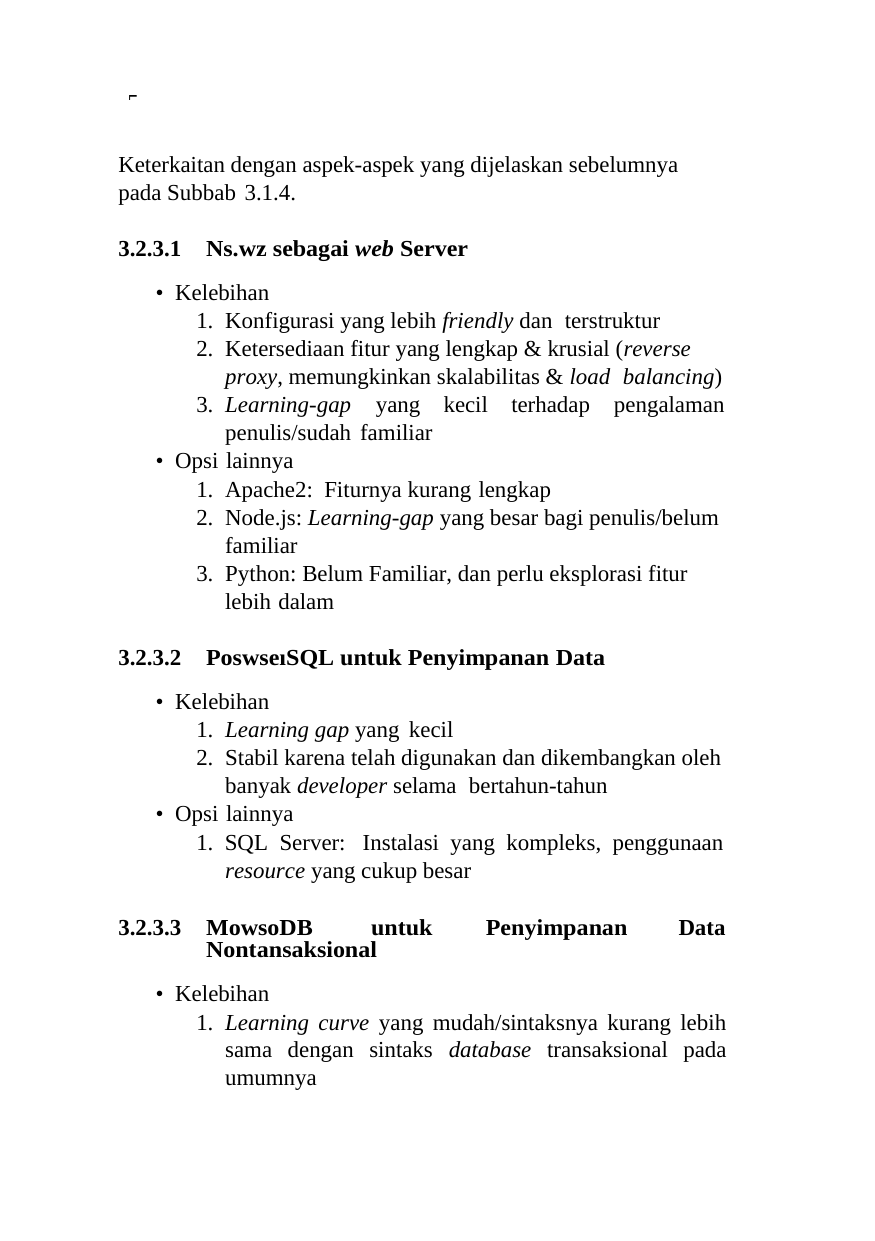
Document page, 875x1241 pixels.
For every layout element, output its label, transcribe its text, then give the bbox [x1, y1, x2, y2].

list Node.js: Learning-gap yang besar bagi penulis/belum familiar [196, 504, 727, 558]
text Keterkaitan dengan aspek-aspek yang dijelaskan sebelumnya pada Subbab 3.1.4. [118, 151, 709, 205]
text 1. SQL Server: Instalasi yang kompleks, penggunaan [196, 829, 755, 855]
text resource yang cukup besar [225, 857, 755, 883]
list Stabil karena telah digunakan dan dikembangkan oleh banyak developer selama bertahun-tahun [196, 744, 727, 799]
list Learning gap yang kecil [196, 716, 755, 743]
list Kelebihan [155, 279, 755, 305]
list Opsi lainnya [155, 447, 755, 474]
subtitle PoswseıSQL untuk Penyimpanan Data [118, 644, 755, 671]
list Learning curve yang mudah/sintaksnya kurang lebih sama dengan sintaks database transaksional pada umumnya [196, 1008, 727, 1091]
subtitle Ns.wz sebagai web Server [118, 235, 755, 262]
list Python: Belum Familiar, dan perlu eksplorasi fitur lebih dalam [196, 560, 727, 614]
list Kelebihan [155, 980, 755, 1007]
list Opsi lainnya [155, 800, 755, 827]
list Kelebihan [155, 688, 755, 714]
list Ketersediaan fitur yang lengkap & krusial (reverse proxy, memungkinkan skalabilitas & load balancing) [196, 336, 727, 390]
subtitle MowsoDB untuk Penyimpanan Data Nontansaksional [118, 917, 727, 962]
list Konfigurasi yang lebih friendly dan terstruktur [196, 307, 755, 334]
list Apache2: Fiturnya kurang lengkap [196, 476, 755, 502]
list Learning-gap yang kecil terhadap pengalaman penulis/sudah familiar [196, 391, 727, 446]
